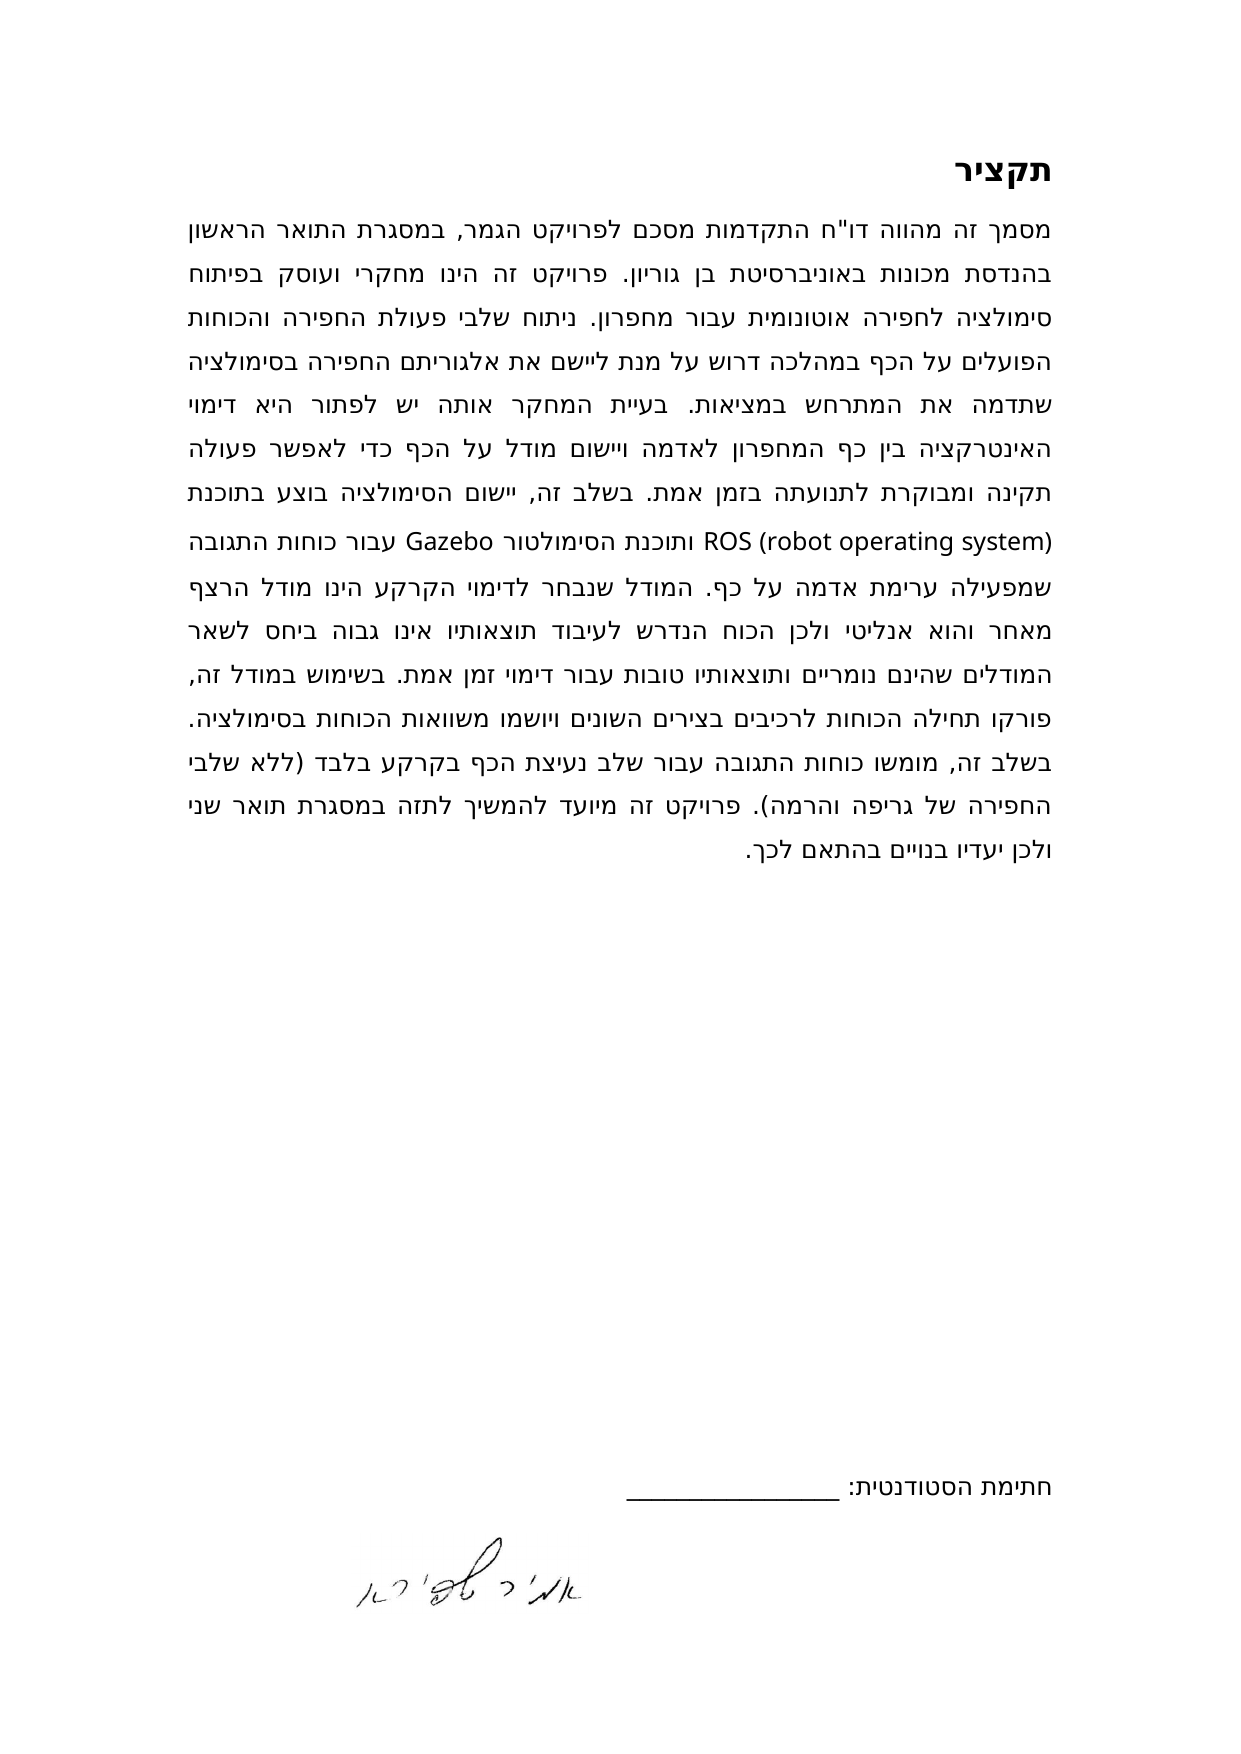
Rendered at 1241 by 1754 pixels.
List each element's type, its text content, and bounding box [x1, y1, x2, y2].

text מסמך זה מהווה דו"ח התקדמות מסכם לפרויקט הגמר, במסגרת התואר הראשון בהנדסת מכונות באוניברסיטת בן גוריון. פרויקט זה הינו מחקרי ועוסק בפיתוח סימולציה לחפירה אוטונומית עבור מחפרון. ניתוח שלבי פעולת החפירה והכוחות הפועלים על הכף במהלכה דרוש על מנת ליישם את אלגוריתם החפירה בסימולציה שתדמה את המתרחש במציאות. בעיית המחקר אותה יש לפתור היא דימוי האינטרקציה בין כף המחפרון לאדמה ויישום מודל על הכף כדי לאפשר פעולה תקינה ומבוקרת לתנועתה בזמן אמת. בשלב זה, יישום הסימולציה בוצע בתוכנת ROS (robot operating system) ותוכנת הסימולטור Gazebo עבור כוחות התגובה שמפעילה ערימת אדמה על כף. המודל שנבחר לדימוי הקרקע הינו מודל הרצף מאחר והוא אנליטי ולכן הכוח הנדרש לעיבוד תוצאותיו אינו גבוה ביחס לשאר המודלים שהינם נומריים ותוצאותיו טובות עבור דימוי זמן אמת. בשימוש במודל זה, פורקו תחילה הכוחות לרכיבים בצירים השונים ויושמו משוואות הכוחות בסימולציה. בשלב זה, מומשו כוחות התגובה עבור שלב נעיצת הכף בקרקע בלבד (ללא שלבי החפירה של גריפה והרמה). פרויקט זה מיועד להמשיך לתזה במסגרת תואר שני ולכן יעדיו בנויים בהתאם לכך. [187, 215, 1053, 864]
picture [350, 1533, 589, 1614]
text תקציר [187, 150, 1053, 189]
text חתימת הסטודנטית: _________________ [187, 1472, 1053, 1501]
